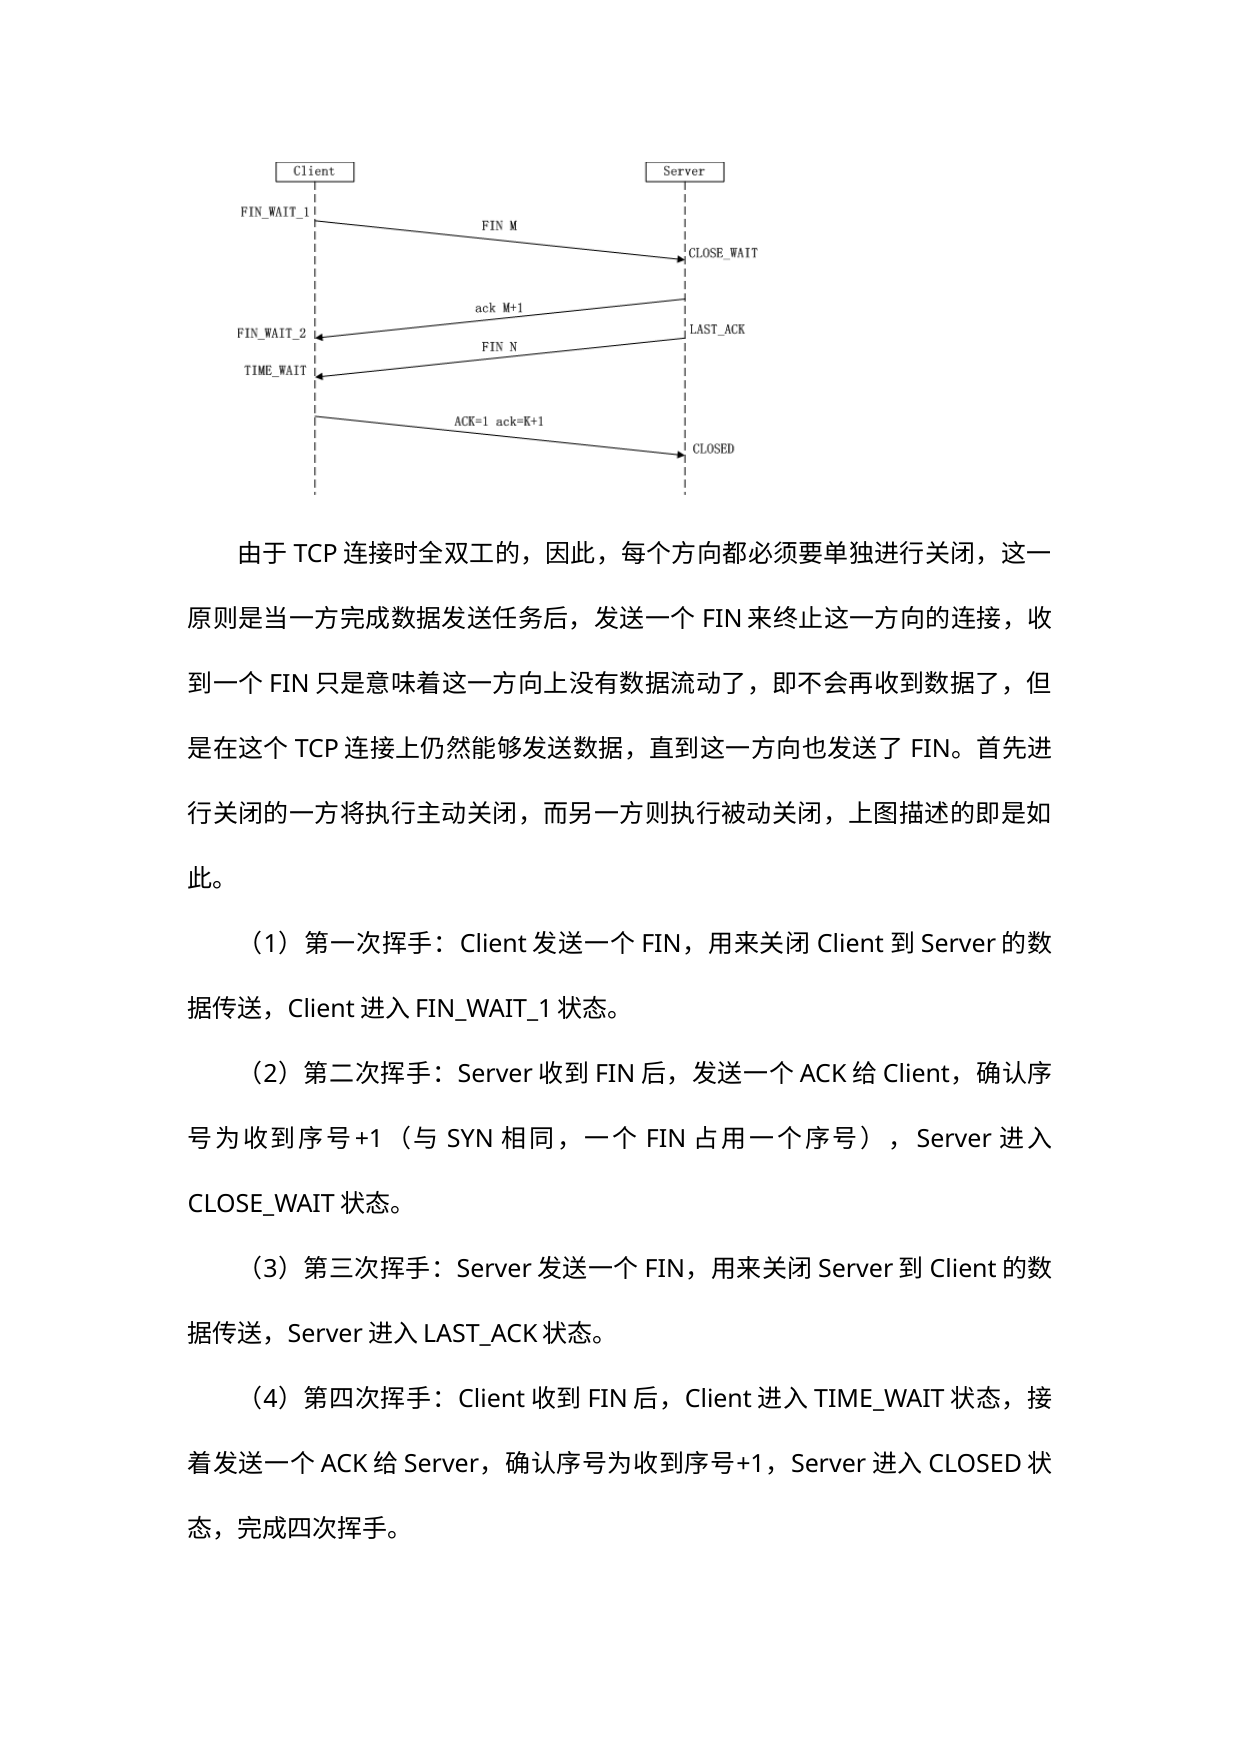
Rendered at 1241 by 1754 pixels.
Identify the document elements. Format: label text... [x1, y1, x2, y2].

text （3）第三次挥手：Server发送一个FIN，用来关闭Server到Client的数据传送，Server进入LAST_ACK状态。 [187, 1234, 1053, 1364]
text （4）第四次挥手：Client收到FIN后，Client进入TIME_WAIT状态，接着发送一个ACK给Server，确认序号为收到序号+1，Server进入CLOSED状态，完成四次挥手。 [187, 1364, 1053, 1559]
text （2）第二次挥手：Server收到FIN后，发送一个ACK给Client，确认序号为收到序号+1（与SYN相同，一个FIN占用一个序号），Server进入CLOSE_WAIT状态。 [187, 1039, 1053, 1234]
picture [237, 162, 759, 495]
text （1）第一次挥手：Client发送一个FIN，用来关闭Client到Server的数据传送，Client进入FIN_WAIT_1状态。 [187, 909, 1053, 1039]
text 由于TCP连接时全双工的，因此，每个方向都必须要单独进行关闭，这一原则是当一方完成数据发送任务后，发送一个FIN来终止这一方向的连接，收到一个FIN只是意味着这一方向上没有数据流动了，即不会再收到数据了，但是在这个TCP连接上仍然能够发送数据，直到这一方向也发送了FIN。首先进行关闭的一方将执行主动关闭，而另一方则执行被动关闭，上图描述的即是如此。 [187, 519, 1053, 909]
